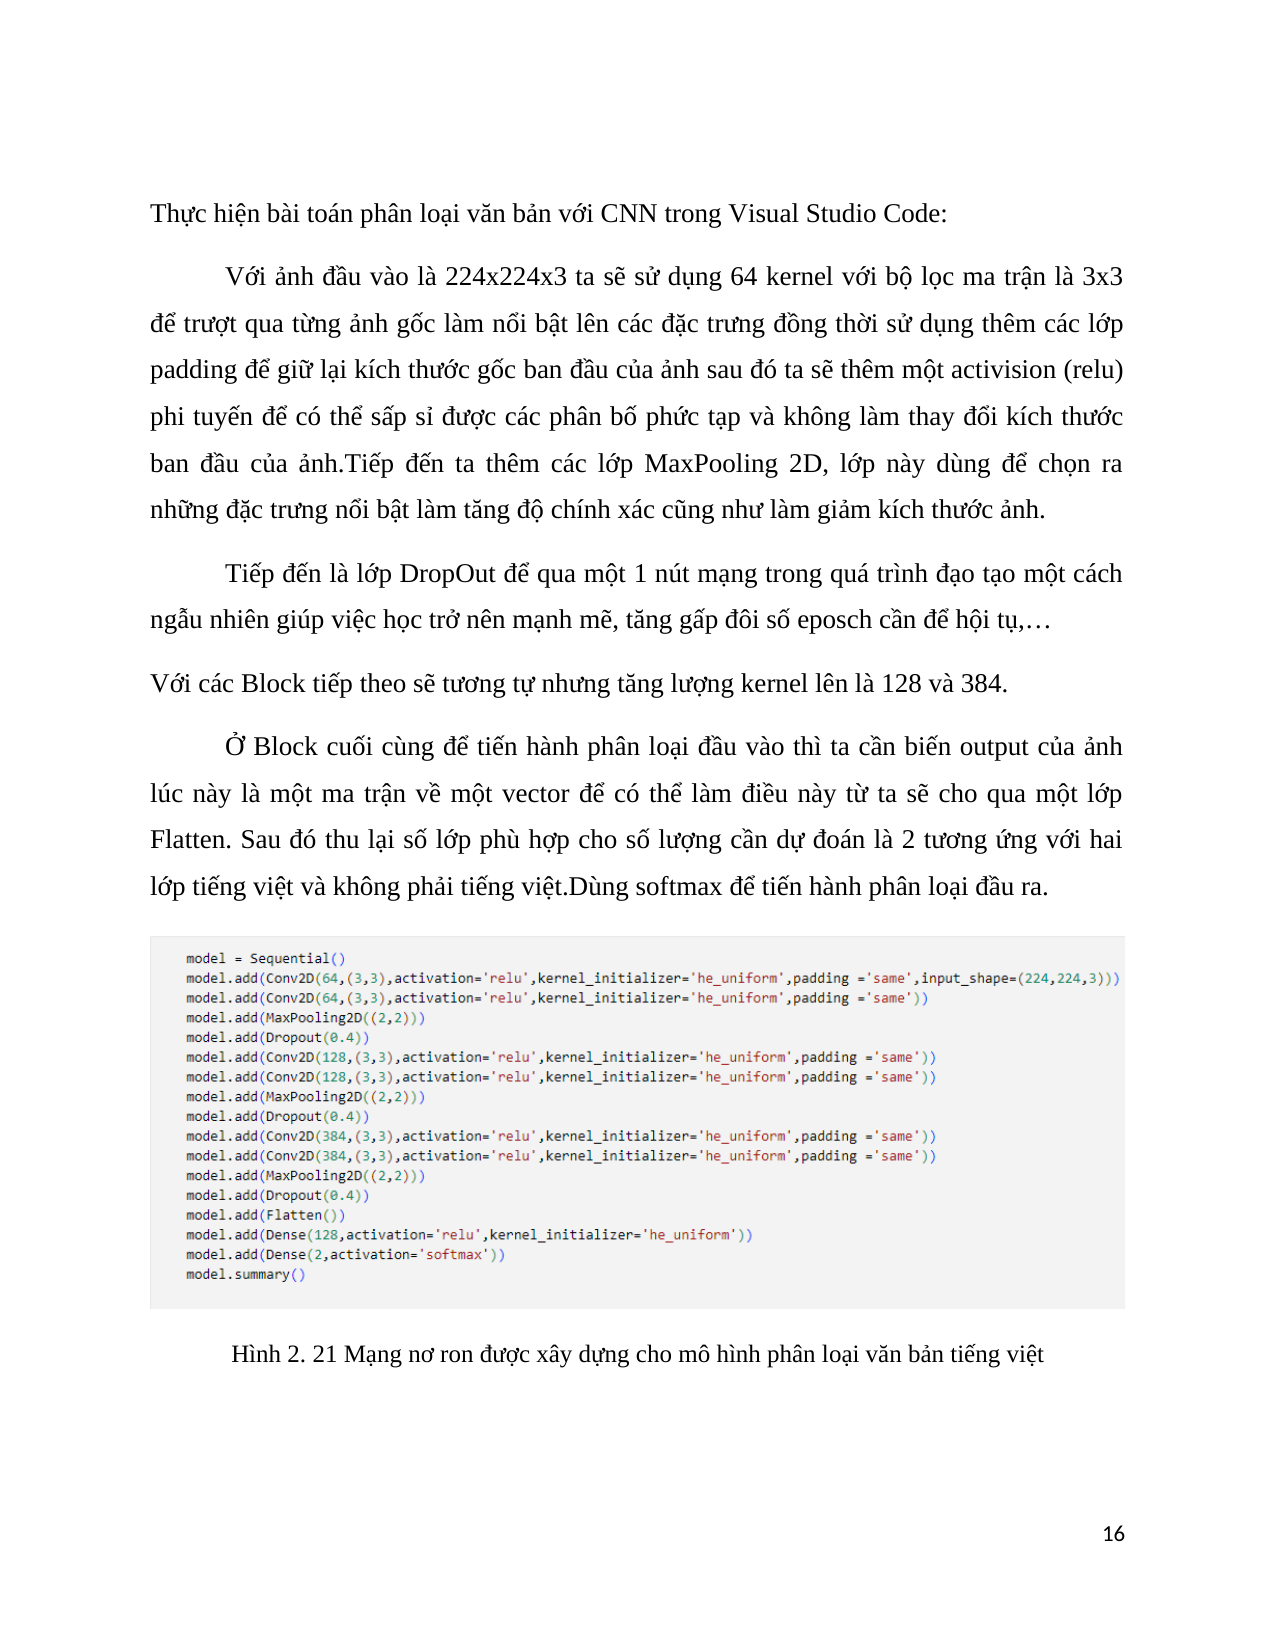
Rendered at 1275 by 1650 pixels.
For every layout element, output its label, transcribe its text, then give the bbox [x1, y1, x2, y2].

text Tiếp đến là lớp DropOut để qua một 1 nút mạng trong quá trình đạo tạo một cách ngẫu nhiên giúp việc học trở nên mạnh mẽ, tăng gấp đôi số eposch cần để hội tụ,… [150, 557, 1125, 635]
text Ở Block cuối cùng để tiến hành phân loại đầu vào thì ta cần biến output của ảnh lúc này là một ma trận về một vector để có thể làm điều này từ ta sẽ cho qua một lớp Flatten. Sau đó thu lại số lớp phù hợp cho số lượng cần dự đoán là 2 tương ứng với hai lớp tiếng việt và không phải tiếng việt.Dùng softmax để tiến hành phân loại đầu ra. [150, 730, 1125, 901]
text Với các Block tiếp theo sẽ tương tự nhưng tăng lượng kernel lên là 128 và 384. [150, 667, 1125, 698]
picture [150, 933, 1125, 1309]
text Thực hiện bài toán phân loại văn bản với CNN trong Visual Studio Code: [150, 197, 1125, 228]
text Hình 2. 21 Mạng nơ ron được xây dựng cho mô hình phân loại văn bản tiếng việt [150, 1339, 1125, 1368]
text Với ảnh đầu vào là 224x224x3 ta sẽ sử dụng 64 kernel với bộ lọc ma trận là 3x3 để trượt qua từng ảnh gốc làm nổi bật lên các đặc trưng đồng thời sử dụng thêm các lớp padding để giữ lại kích thước gốc ban đầu của ảnh sau đó ta sẽ thêm một activision (relu) phi tuyến để có thể sấp sỉ được các phân bố phức tạp và không làm thay đổi kích thước ban đầu của ảnh.Tiếp đến ta thêm các lớp MaxPooling 2D, lớp này dùng để chọn ra những đặc trưng nổi bật làm tăng độ chính xác cũng như làm giảm kích thước ảnh. [150, 260, 1125, 525]
